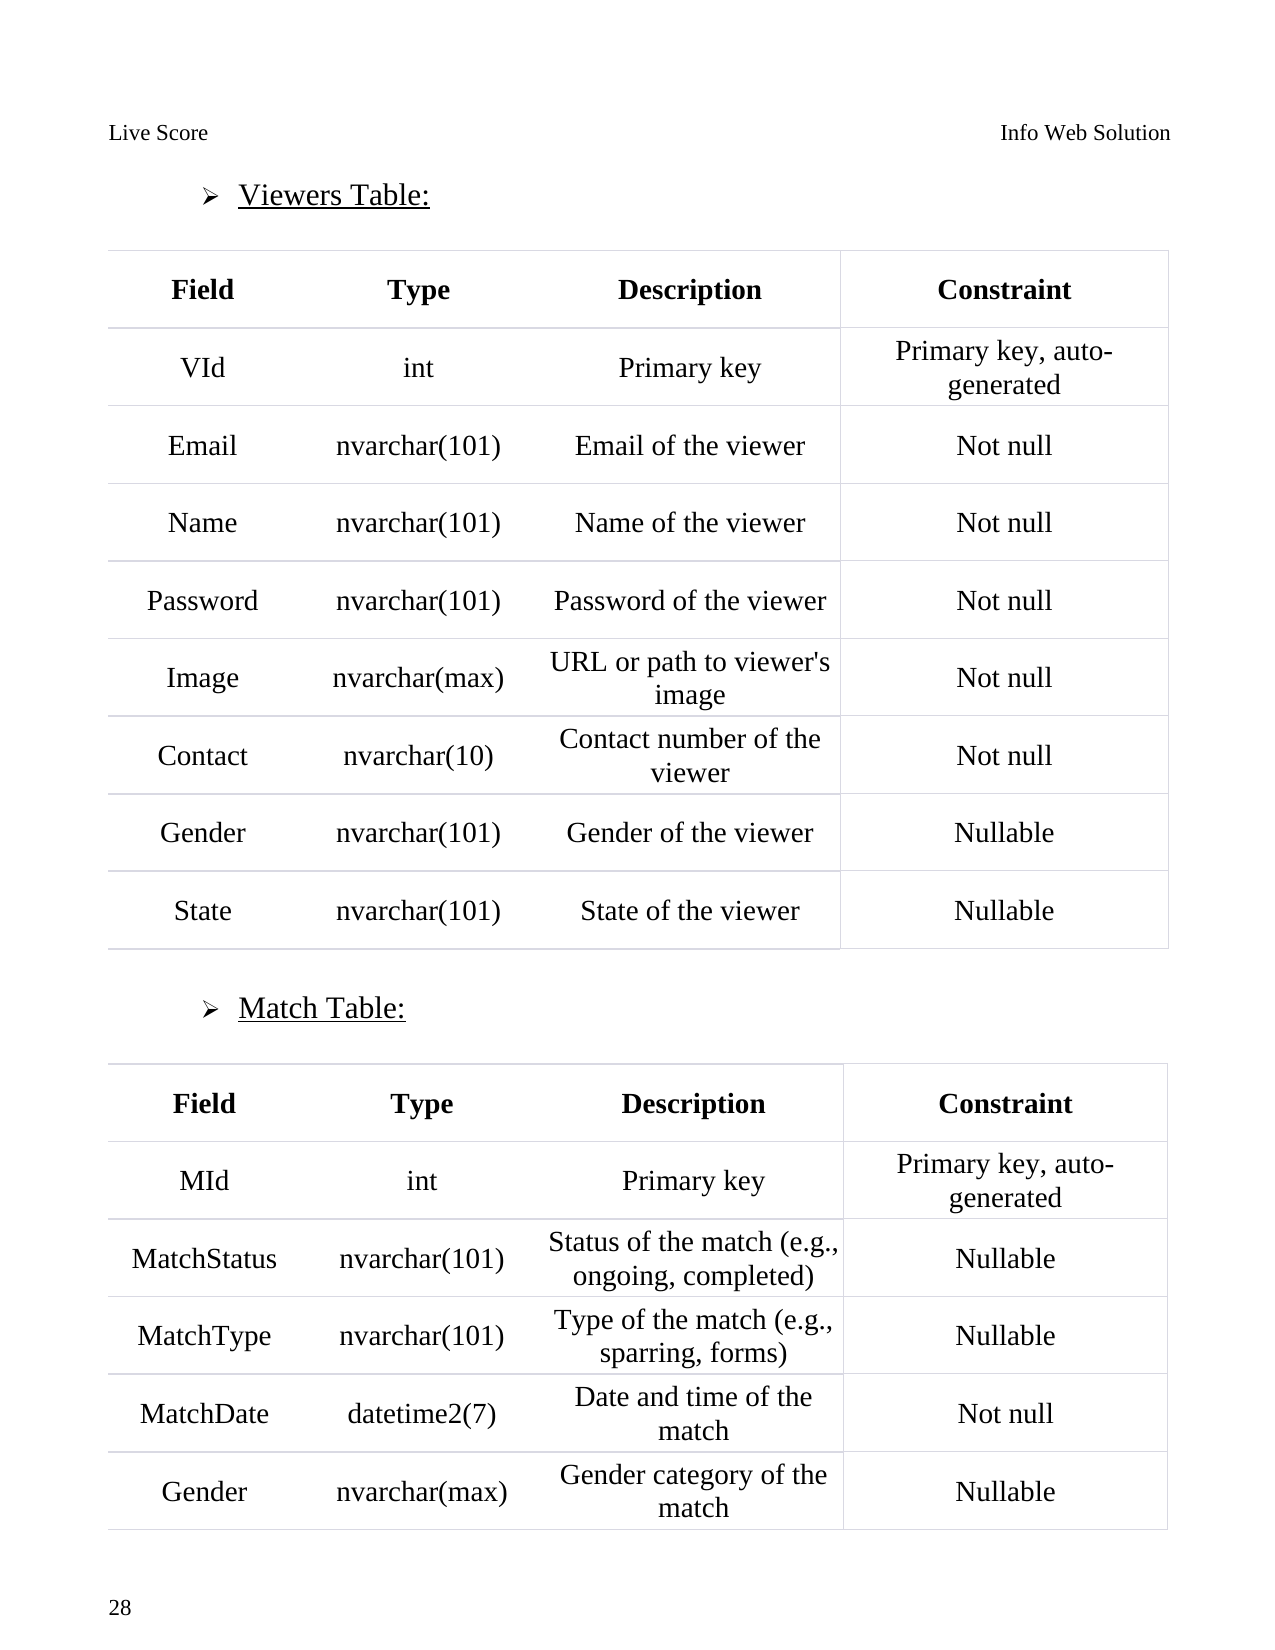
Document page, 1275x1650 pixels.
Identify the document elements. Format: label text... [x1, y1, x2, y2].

table_cell nvarchar(101) [297, 562, 540, 638]
table_cell Email of the viewer [540, 406, 840, 482]
table_cell Status of the match (e.g., ongoing, completed) [544, 1220, 843, 1296]
table_cell MatchDate [108, 1375, 300, 1451]
table_cell Gender [108, 795, 297, 870]
table_cell Nullable [841, 871, 1168, 948]
table_cell nvarchar(101) [297, 872, 540, 948]
table_cell Gender of the viewer [540, 795, 840, 870]
table_cell MatchStatus [108, 1220, 300, 1296]
table_cell Not null [841, 484, 1168, 560]
table_header Description [540, 251, 840, 327]
table_cell nvarchar(max) [297, 639, 540, 715]
table_cell Name [108, 484, 297, 560]
table_cell Type of the match (e.g., sparring, forms) [544, 1297, 843, 1373]
table_cell nvarchar(101) [297, 484, 540, 560]
table_cell int [297, 329, 540, 405]
table_header Constraint [844, 1064, 1167, 1141]
table_cell Password of the viewer [540, 562, 840, 638]
table_cell Not null [841, 406, 1168, 482]
table_cell MId [108, 1142, 300, 1218]
list Match Table: [201, 988, 1171, 1025]
table_cell Nullable [844, 1297, 1167, 1373]
table_header Type [297, 251, 540, 327]
table_cell Gender category of the match [544, 1453, 843, 1528]
table_cell State [108, 872, 297, 948]
table_cell Date and time of the match [544, 1375, 843, 1451]
table_cell nvarchar(10) [297, 717, 540, 793]
list Viewers Table: [201, 174, 1171, 212]
table_cell Nullable [841, 794, 1168, 870]
table_cell State of the viewer [540, 872, 840, 948]
table_cell nvarchar(101) [300, 1297, 543, 1373]
table_cell Nullable [844, 1219, 1167, 1296]
table_cell Image [108, 639, 297, 715]
table_cell URL or path to viewer's image [540, 639, 840, 715]
table_cell Password [108, 562, 297, 638]
table_header Type [300, 1065, 543, 1141]
table_cell Not null [841, 561, 1168, 638]
table_cell Nullable [844, 1452, 1167, 1528]
table_header Field [108, 251, 297, 327]
table_cell Gender [108, 1453, 300, 1528]
table_cell Primary key [544, 1142, 843, 1218]
table_header Field [108, 1065, 300, 1141]
table_header Constraint [841, 251, 1168, 327]
table_cell Primary key, auto-generated [841, 328, 1168, 405]
table_cell datetime2(7) [300, 1375, 543, 1451]
table_cell nvarchar(101) [297, 406, 540, 482]
table_cell Contact number of the viewer [540, 717, 840, 793]
table_cell nvarchar(max) [300, 1453, 543, 1528]
table_cell VId [108, 329, 297, 405]
table_cell Not null [841, 716, 1168, 793]
table_cell Name of the viewer [540, 484, 840, 560]
table_cell Primary key, auto-generated [844, 1142, 1167, 1218]
table_header Description [544, 1065, 843, 1141]
table_cell nvarchar(101) [300, 1220, 543, 1296]
table_cell Not null [844, 1374, 1167, 1451]
table_cell Contact [108, 717, 297, 793]
table_cell int [300, 1142, 543, 1218]
table_cell Primary key [540, 329, 840, 405]
table_cell nvarchar(101) [297, 795, 540, 870]
table_cell Not null [841, 639, 1168, 715]
table_cell Email [108, 406, 297, 482]
table_cell MatchType [108, 1297, 300, 1373]
